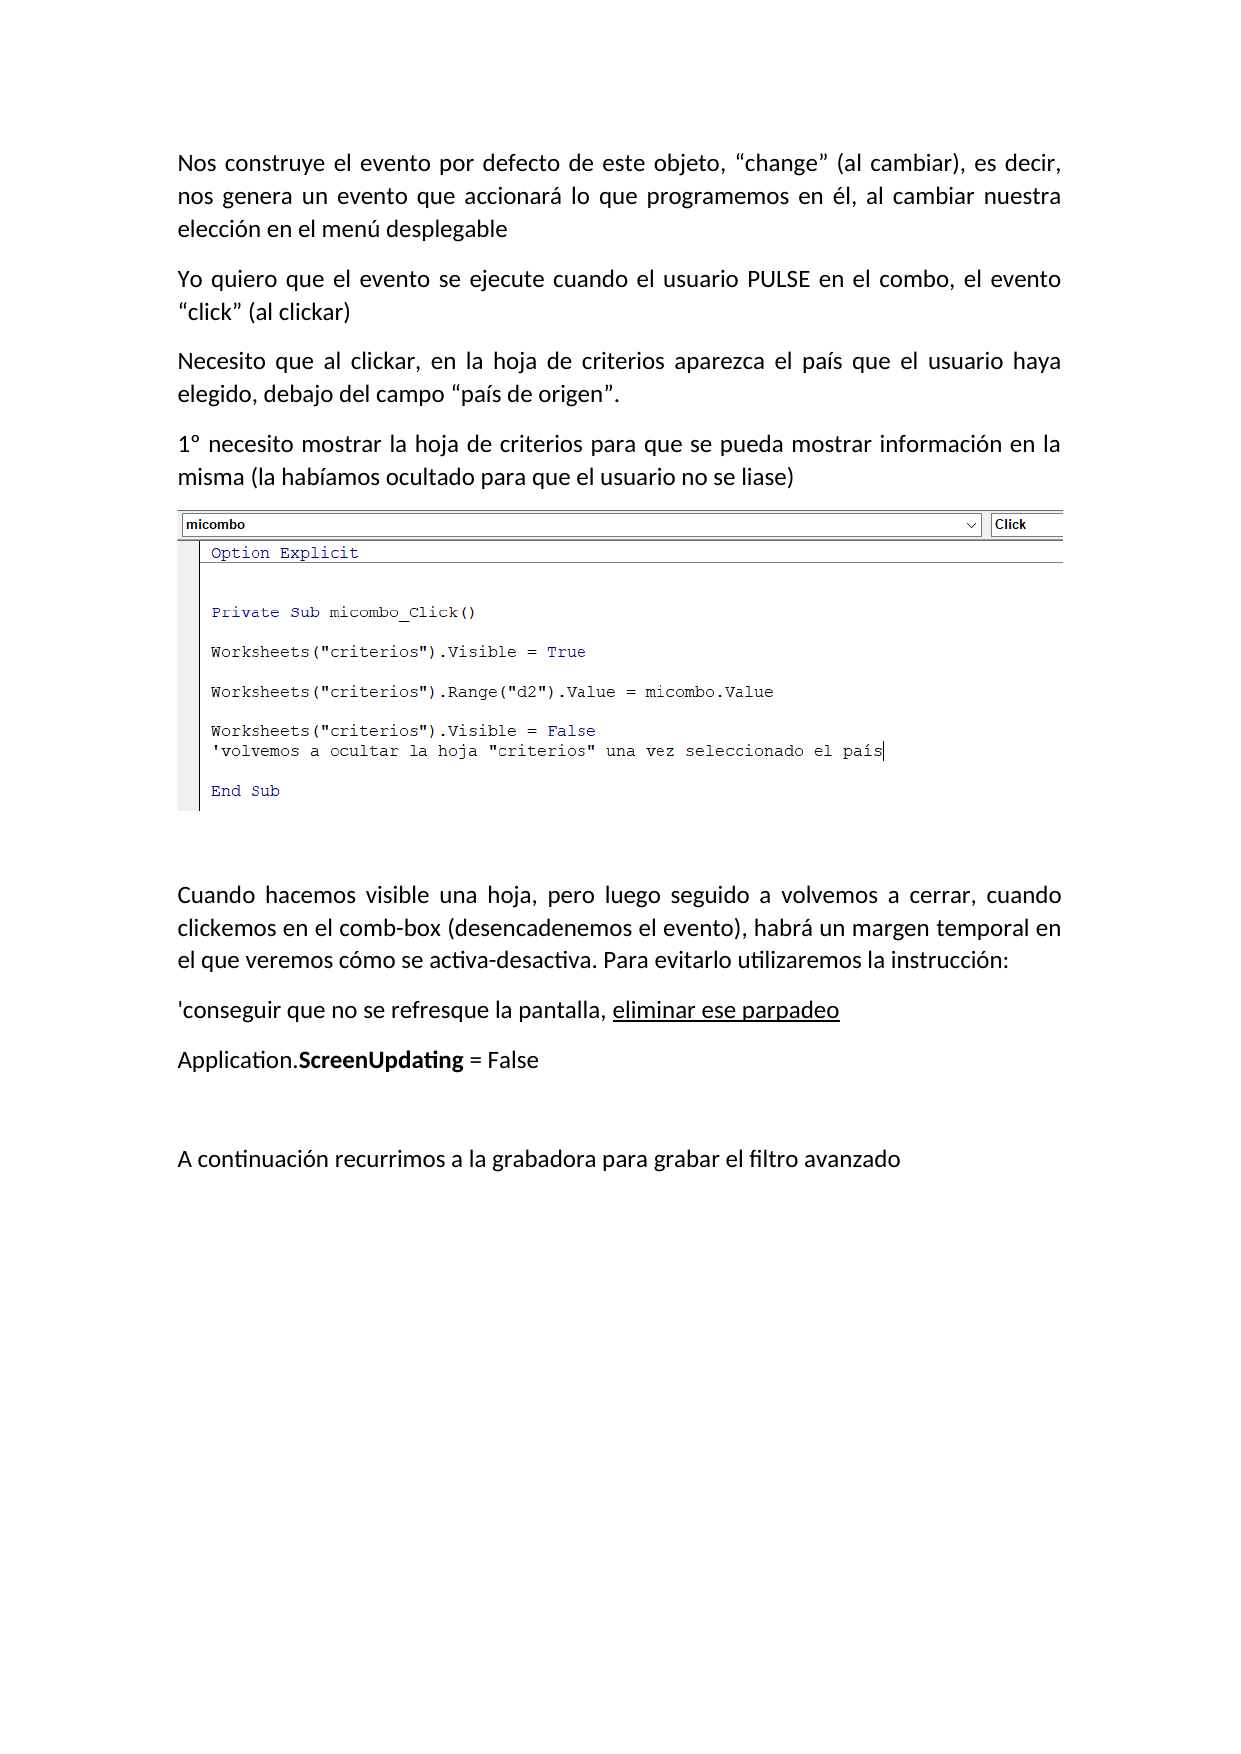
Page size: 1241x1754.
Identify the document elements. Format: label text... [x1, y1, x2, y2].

text Nos construye el evento por defecto de este objeto, “change” (al cambiar), es decir, nos genera un evento que accionará lo que programemos en él, al cambiar nuestra elección en el menú desplegable [177, 148, 1063, 244]
text A continuación recurrimos a la grabadora para grabar el filtro avanzado [177, 1143, 1063, 1173]
text Application.ScreenUpdating = False [177, 1044, 1063, 1074]
picture [177, 510, 1063, 811]
text 'conseguir que no se refresque la pantalla, eliminar ese parpadeo [177, 994, 1063, 1025]
text Yo quiero que el evento se ejecute cuando el usuario PULSE en el combo, el evento “click” (al clickar) [177, 263, 1063, 326]
text 1º necesito mostrar la hoja de criterios para que se pueda mostrar información en la misma (la habíamos ocultado para que el usuario no se liase) [177, 428, 1063, 491]
text Cuando hacemos visible una hoja, pero luego seguido a volvemos a cerrar, cuando clickemos en el comb-box (desencadenemos el evento), habrá un margen temporal en el que veremos cómo se activa-desactiva. Para evitarlo utilizaremos la instrucción: [177, 879, 1063, 975]
text Necesito que al clickar, en la hoja de criterios aparezca el país que el usuario haya elegido, debajo del campo “país de origen”. [177, 346, 1063, 409]
